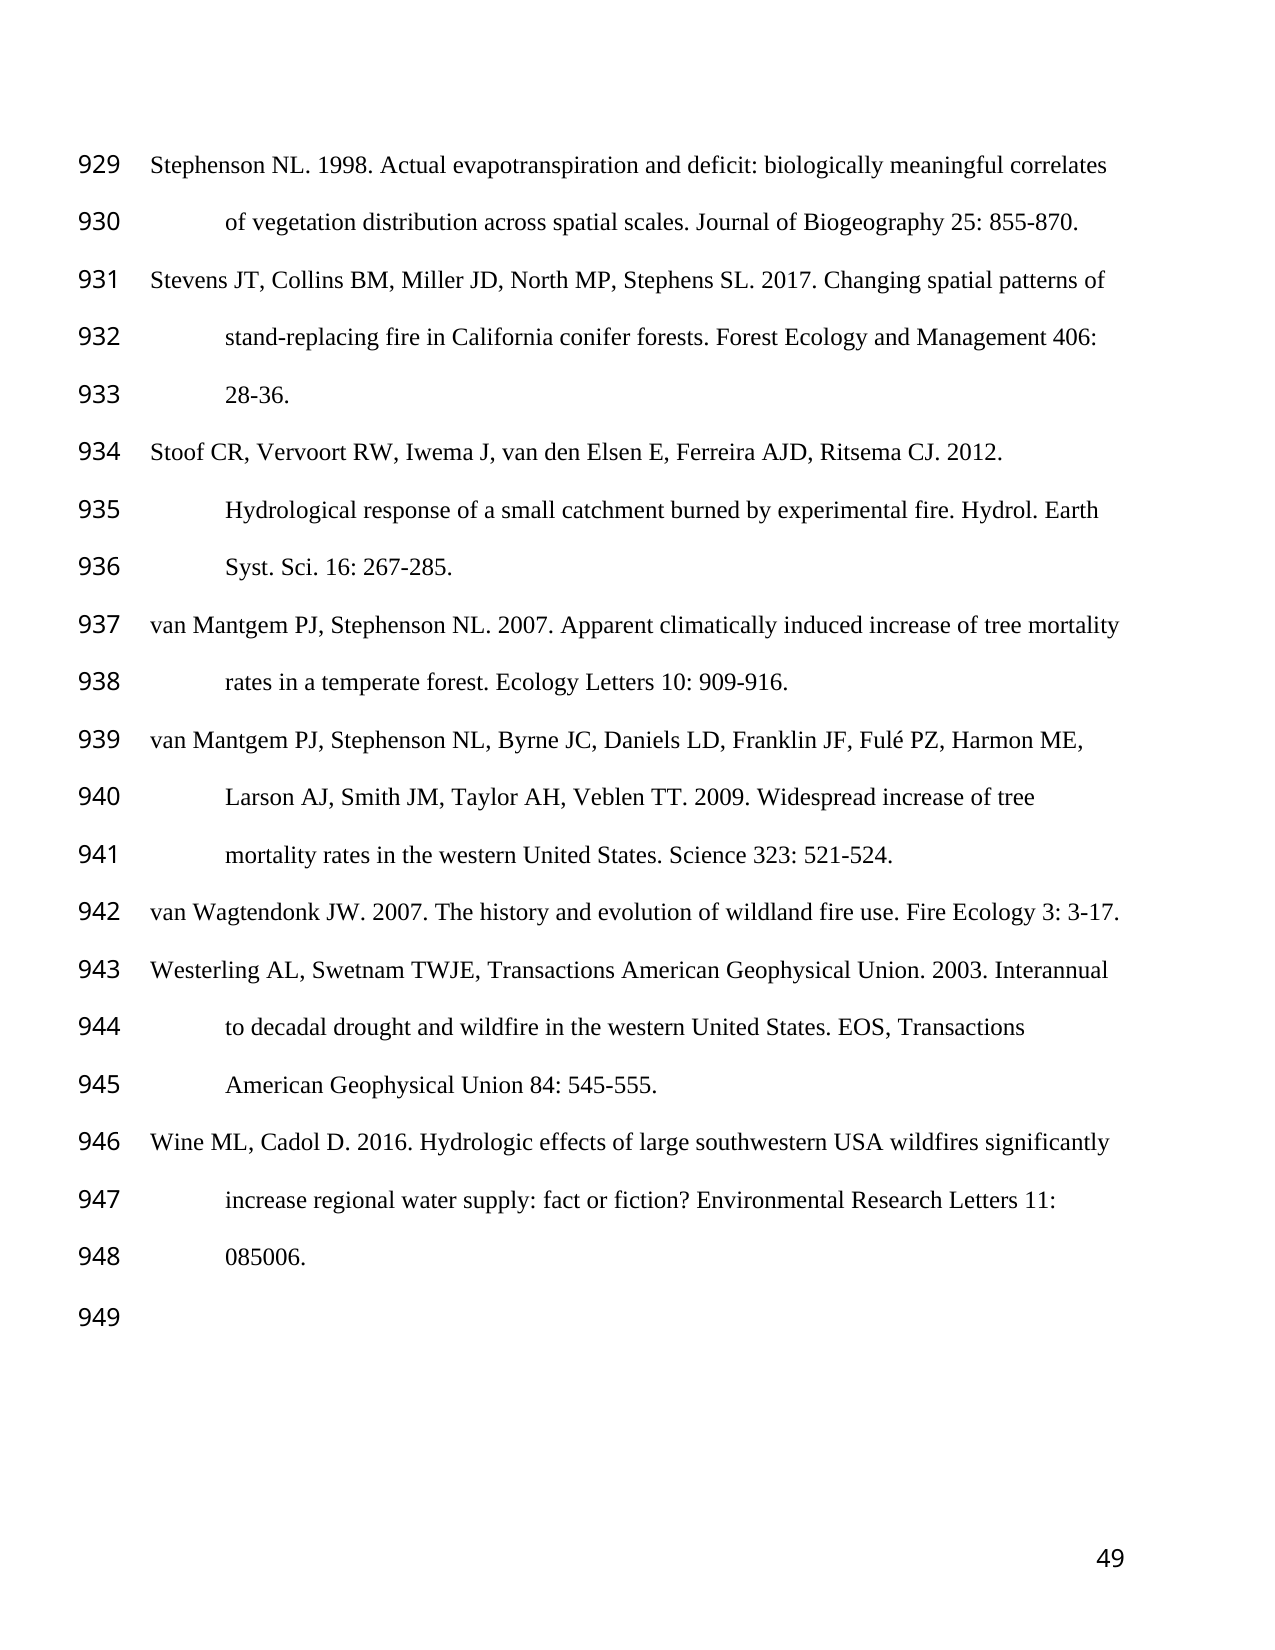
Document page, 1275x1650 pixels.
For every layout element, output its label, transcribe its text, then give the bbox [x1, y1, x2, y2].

text Stevens JT, Collins BM, Miller JD, North MP, Stephens SL. 2017. Changing spatial patterns of stand-replacing fire in California conifer forests. Forest Ecology and Management 406: 28-36. [150, 265, 1125, 409]
text van Mantgem PJ, Stephenson NL. 2007. Apparent climatically induced increase of tree mortality rates in a temperate forest. Ecology Letters 10: 909-916. [150, 610, 1125, 696]
text van Mantgem PJ, Stephenson NL, Byrne JC, Daniels LD, Franklin JF, Fulé PZ, Harmon ME, Larson AJ, Smith JM, Taylor AH, Veblen TT. 2009. Widespread increase of tree mortality rates in the western United States. Science 323: 521-524. [150, 725, 1125, 869]
text Stephenson NL. 1998. Actual evapotranspiration and deficit: biologically meaningful correlates of vegetation distribution across spatial scales. Journal of Biogeography 25: 855-870. [150, 150, 1125, 236]
text Wine ML, Cadol D. 2016. Hydrologic effects of large southwestern USA wildfires significantly increase regional water supply: fact or fiction? Environmental Research Letters 11: 085006. [150, 1127, 1125, 1271]
text Stoof CR, Vervoort RW, Iwema J, van den Elsen E, Ferreira AJD, Ritsema CJ. 2012. Hydrological response of a small catchment burned by experimental fire. Hydrol. Earth Syst. Sci. 16: 267-285. [150, 437, 1125, 581]
text Westerling AL, Swetnam TWJE, Transactions American Geophysical Union. 2003. Interannual to decadal drought and wildfire in the western United States. EOS, Transactions American Geophysical Union 84: 545-555. [150, 955, 1125, 1099]
text van Wagtendonk JW. 2007. The history and evolution of wildland fire use. Fire Ecology 3: 3-17. [150, 897, 1125, 926]
